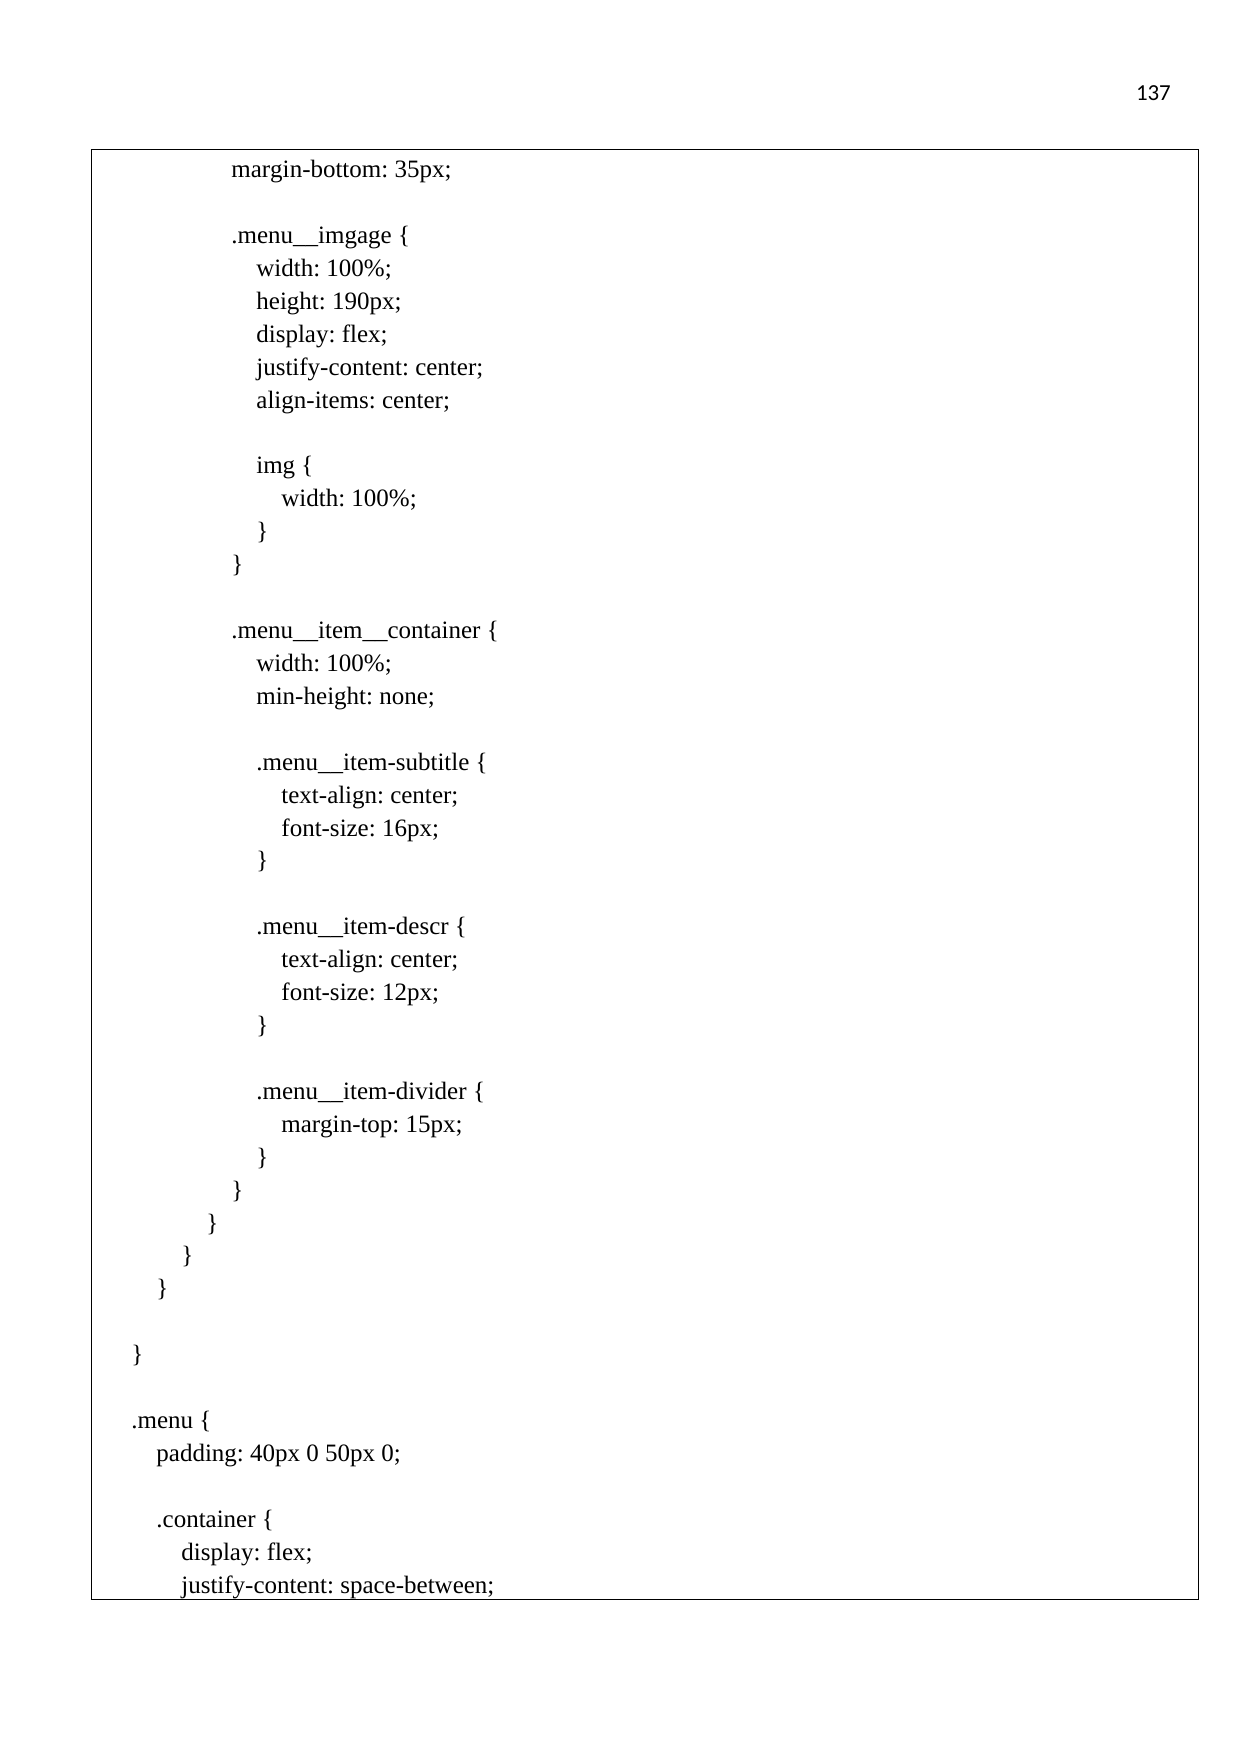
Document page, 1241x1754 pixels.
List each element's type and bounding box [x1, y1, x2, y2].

table_header [92, 150, 1198, 1598]
